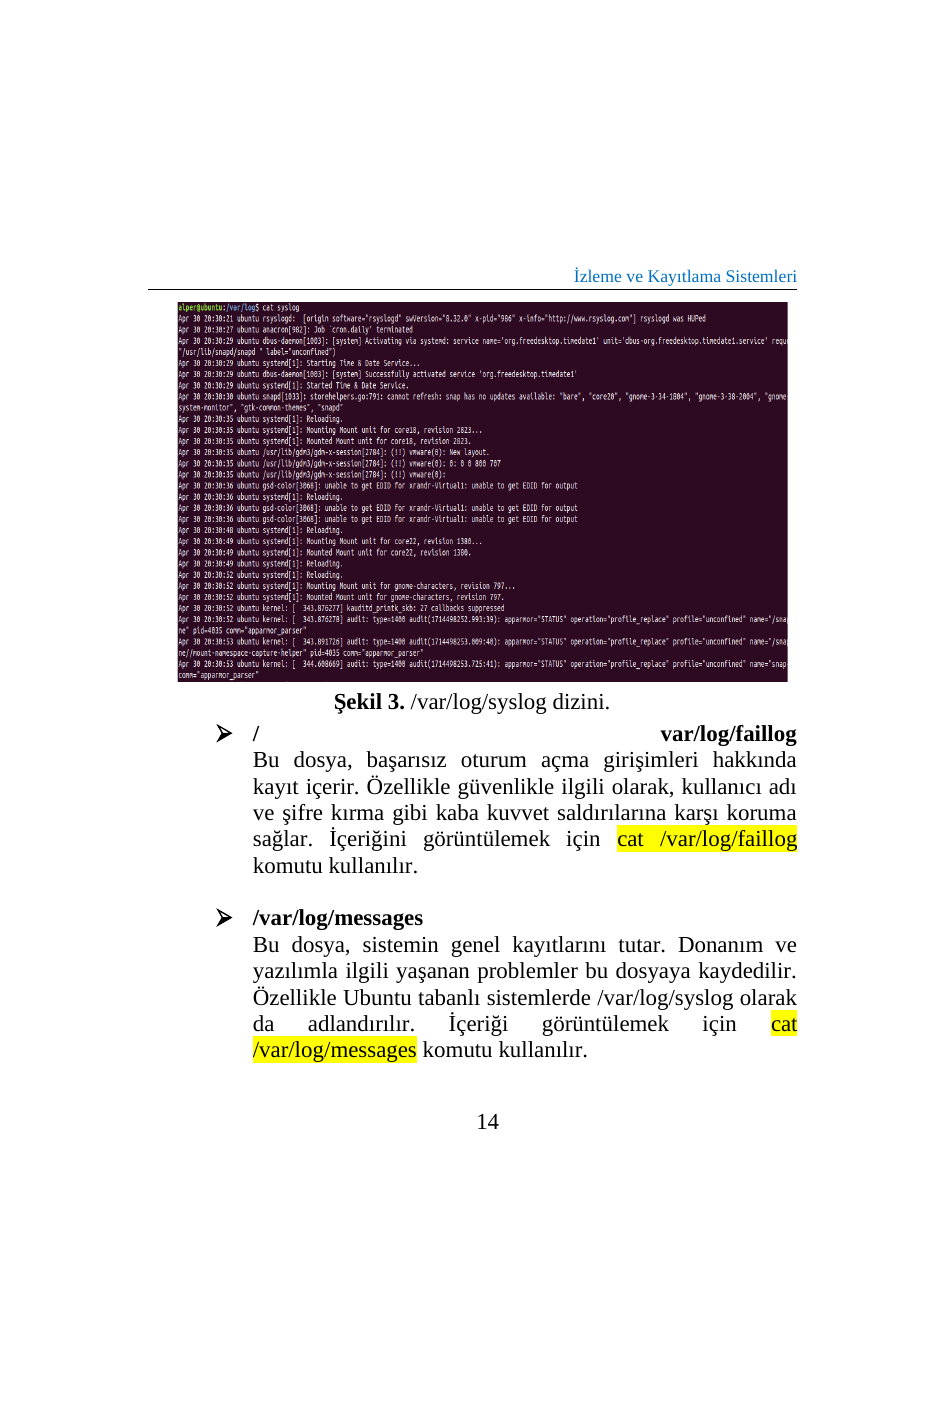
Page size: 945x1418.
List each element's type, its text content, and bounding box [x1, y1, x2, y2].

list Bu dosya, başarısız oturum açma girişimleri hakkında kayıt içerir. Özellikle güvenlikle ilgili olarak, kullanıcı adı ve şifre kırma gibi kaba kuvvet saldırılarına karşı koruma sağlar. İçeriğini görüntülemek için cat /var/log/faillog komutu kullanılır. [253, 746, 797, 878]
list /var/log/messages [215, 904, 797, 931]
list Bu dosya, sistemin genel kayıtlarını tutar. Donanım ve yazılımla ilgili yaşanan problemler bu dosyaya kaydedilir. Özellikle Ubuntu tabanlı sistemlerde /var/log/syslog olarak da adlandırılır. İçeriği görüntülemek için cat /var/log/messages komutu kullanılır. [253, 931, 797, 1063]
list /var/log/faillog [215, 720, 797, 746]
picture [177, 302, 788, 682]
